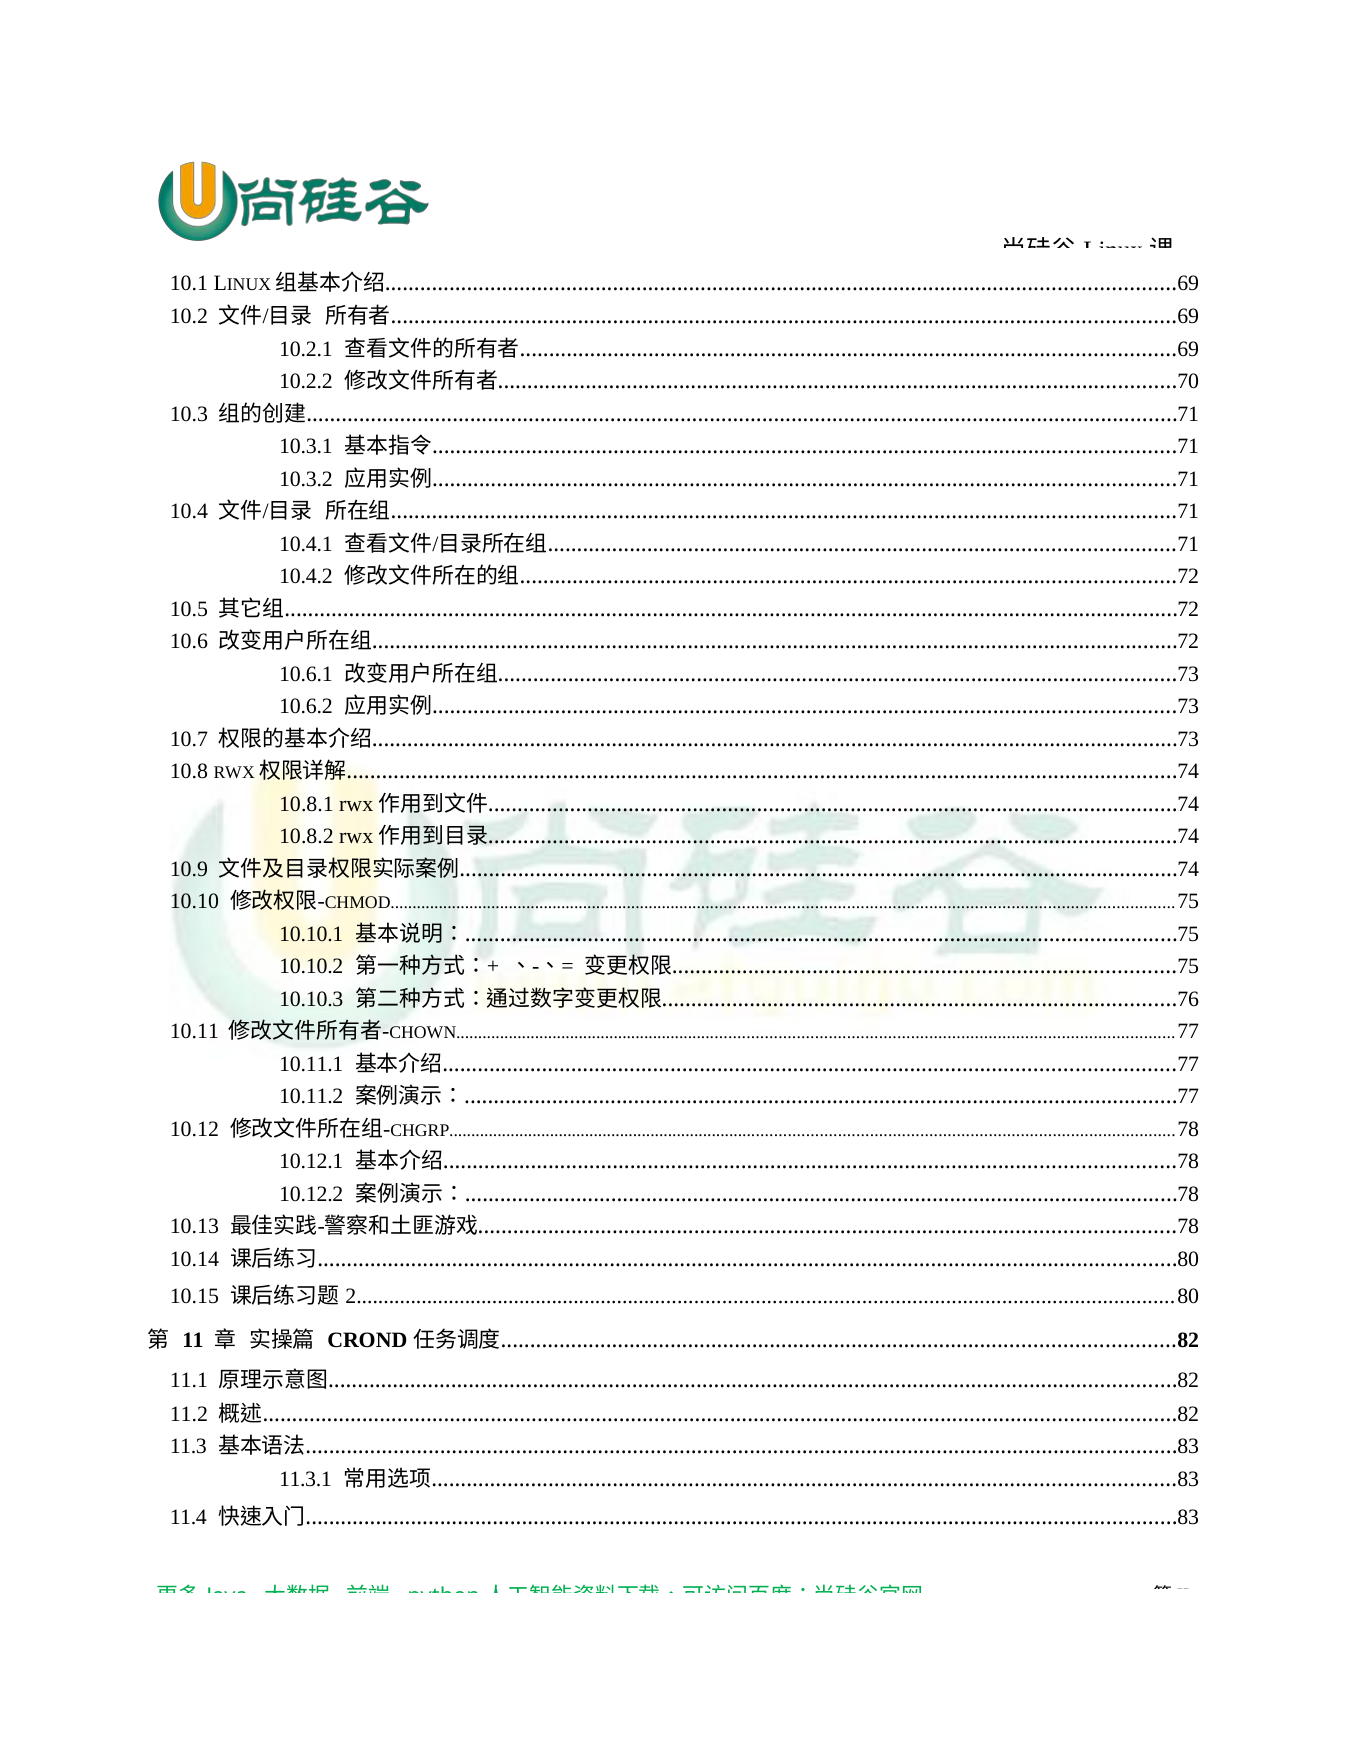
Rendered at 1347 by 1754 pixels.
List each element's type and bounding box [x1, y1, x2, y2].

picture [271, 763, 278, 772]
picture [169, 763, 1131, 1059]
picture [147, 153, 436, 249]
